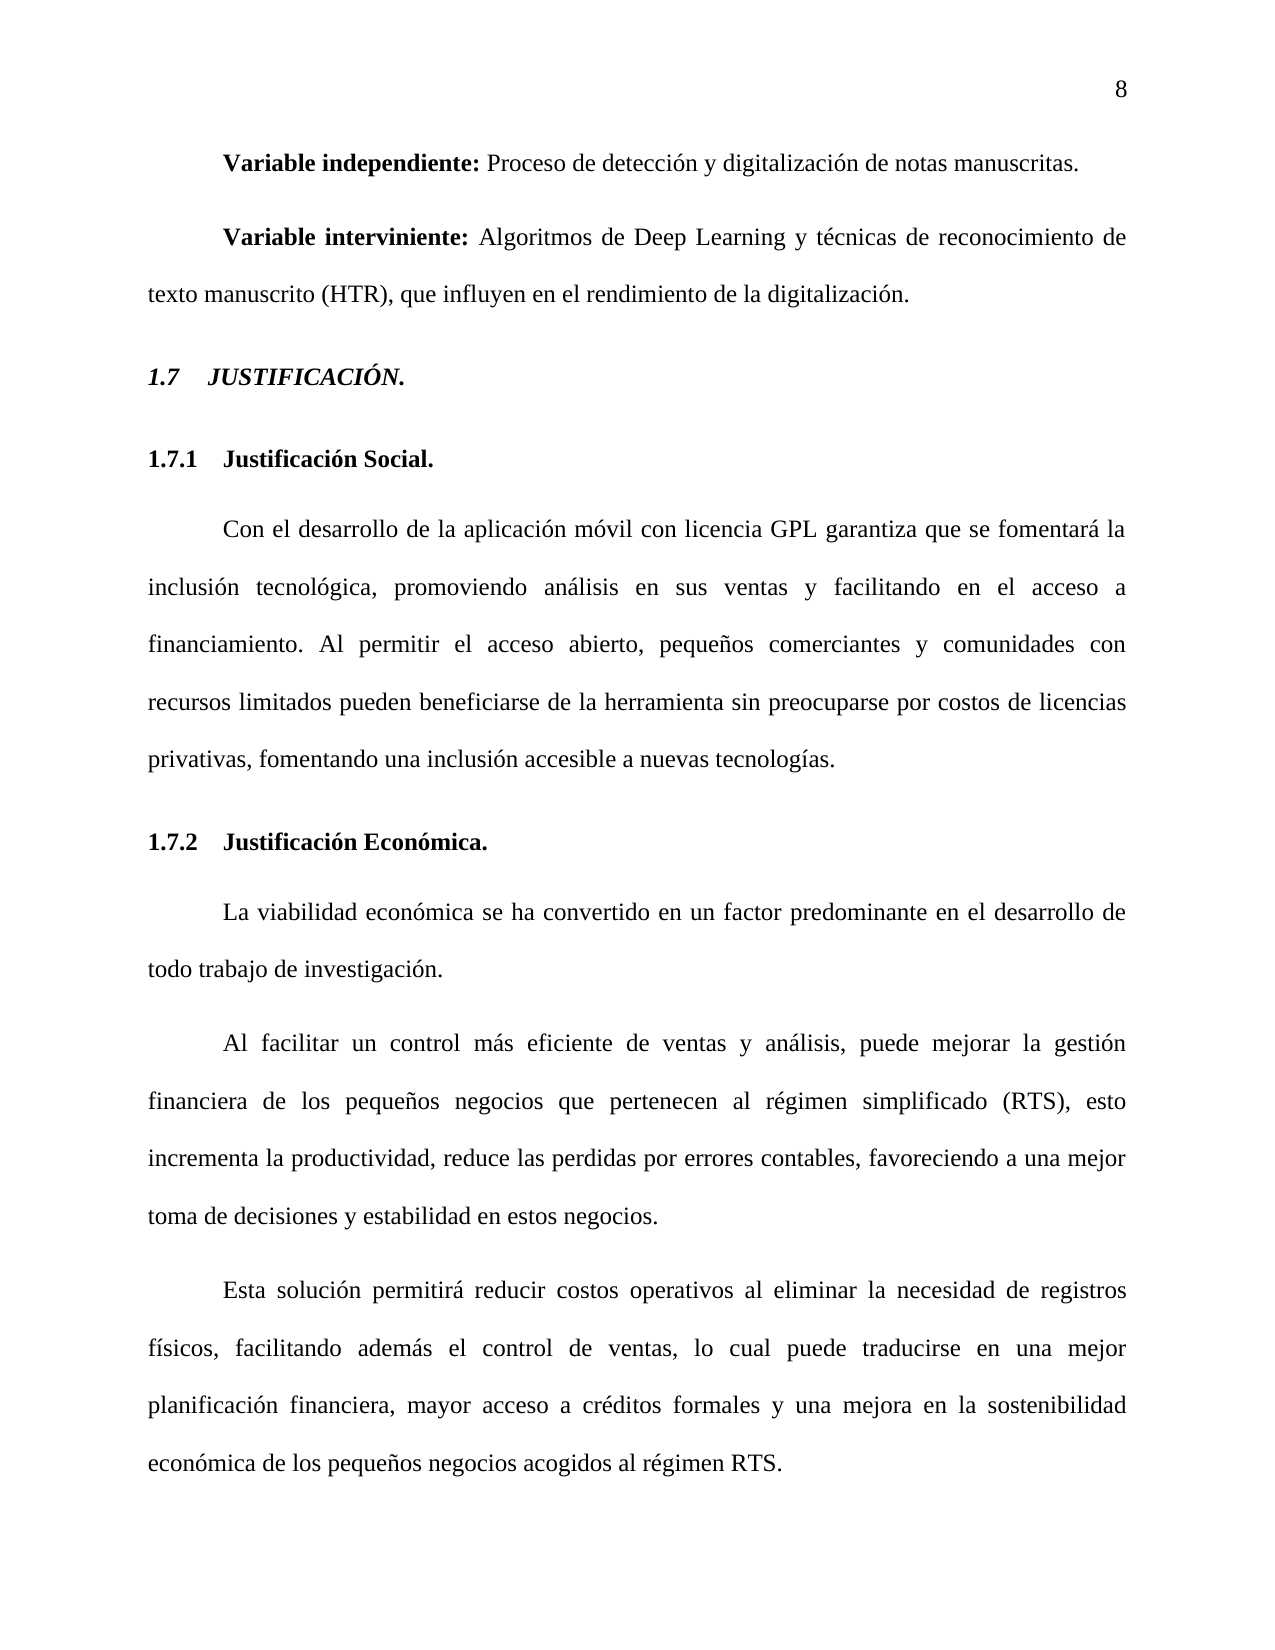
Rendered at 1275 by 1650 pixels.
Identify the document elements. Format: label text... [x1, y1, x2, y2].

subtitle Justificación Económica. [148, 827, 1127, 856]
text La viabilidad económica se ha convertido en un factor predominante en el desarrollo de todo trabajo de investigación. [148, 897, 1127, 983]
subtitle Justificación Social. [148, 444, 1127, 473]
text Esta solución permitirá reducir costos operativos al eliminar la necesidad de registros físicos, facilitando además el control de ventas, lo cual puede traducirse en una mejor planificación financiera, mayor acceso a créditos formales y una mejora en la sostenibilidad económica de los pequeños negocios acogidos al régimen RTS. [148, 1275, 1127, 1476]
text Variable interviniente: Algoritmos de Deep Learning y técnicas de reconocimiento de texto manuscrito (HTR), que influyen en el rendimiento de la digitalización. [148, 222, 1127, 308]
text Variable independiente: Proceso de detección y digitalización de notas manuscritas. [148, 148, 1127, 176]
subtitle JUSTIFICACIÓN. [148, 362, 1127, 391]
text Al facilitar un control más eficiente de ventas y análisis, puede mejorar la gestión financiera de los pequeños negocios que pertenecen al régimen simplificado (RTS), esto incrementa la productividad, reduce las perdidas por errores contables, favoreciendo a una mejor toma de decisiones y estabilidad en estos negocios. [148, 1028, 1127, 1230]
text Con el desarrollo de la aplicación móvil con licencia GPL garantiza que se fomentará la inclusión tecnológica, promoviendo análisis en sus ventas y facilitando en el acceso a financiamiento. Al permitir el acceso abierto, pequeños comerciantes y comunidades con recursos limitados pueden beneficiarse de la herramienta sin preocuparse por costos de licencias privativas, fomentando una inclusión accesible a nuevas tecnologías. [148, 514, 1127, 773]
